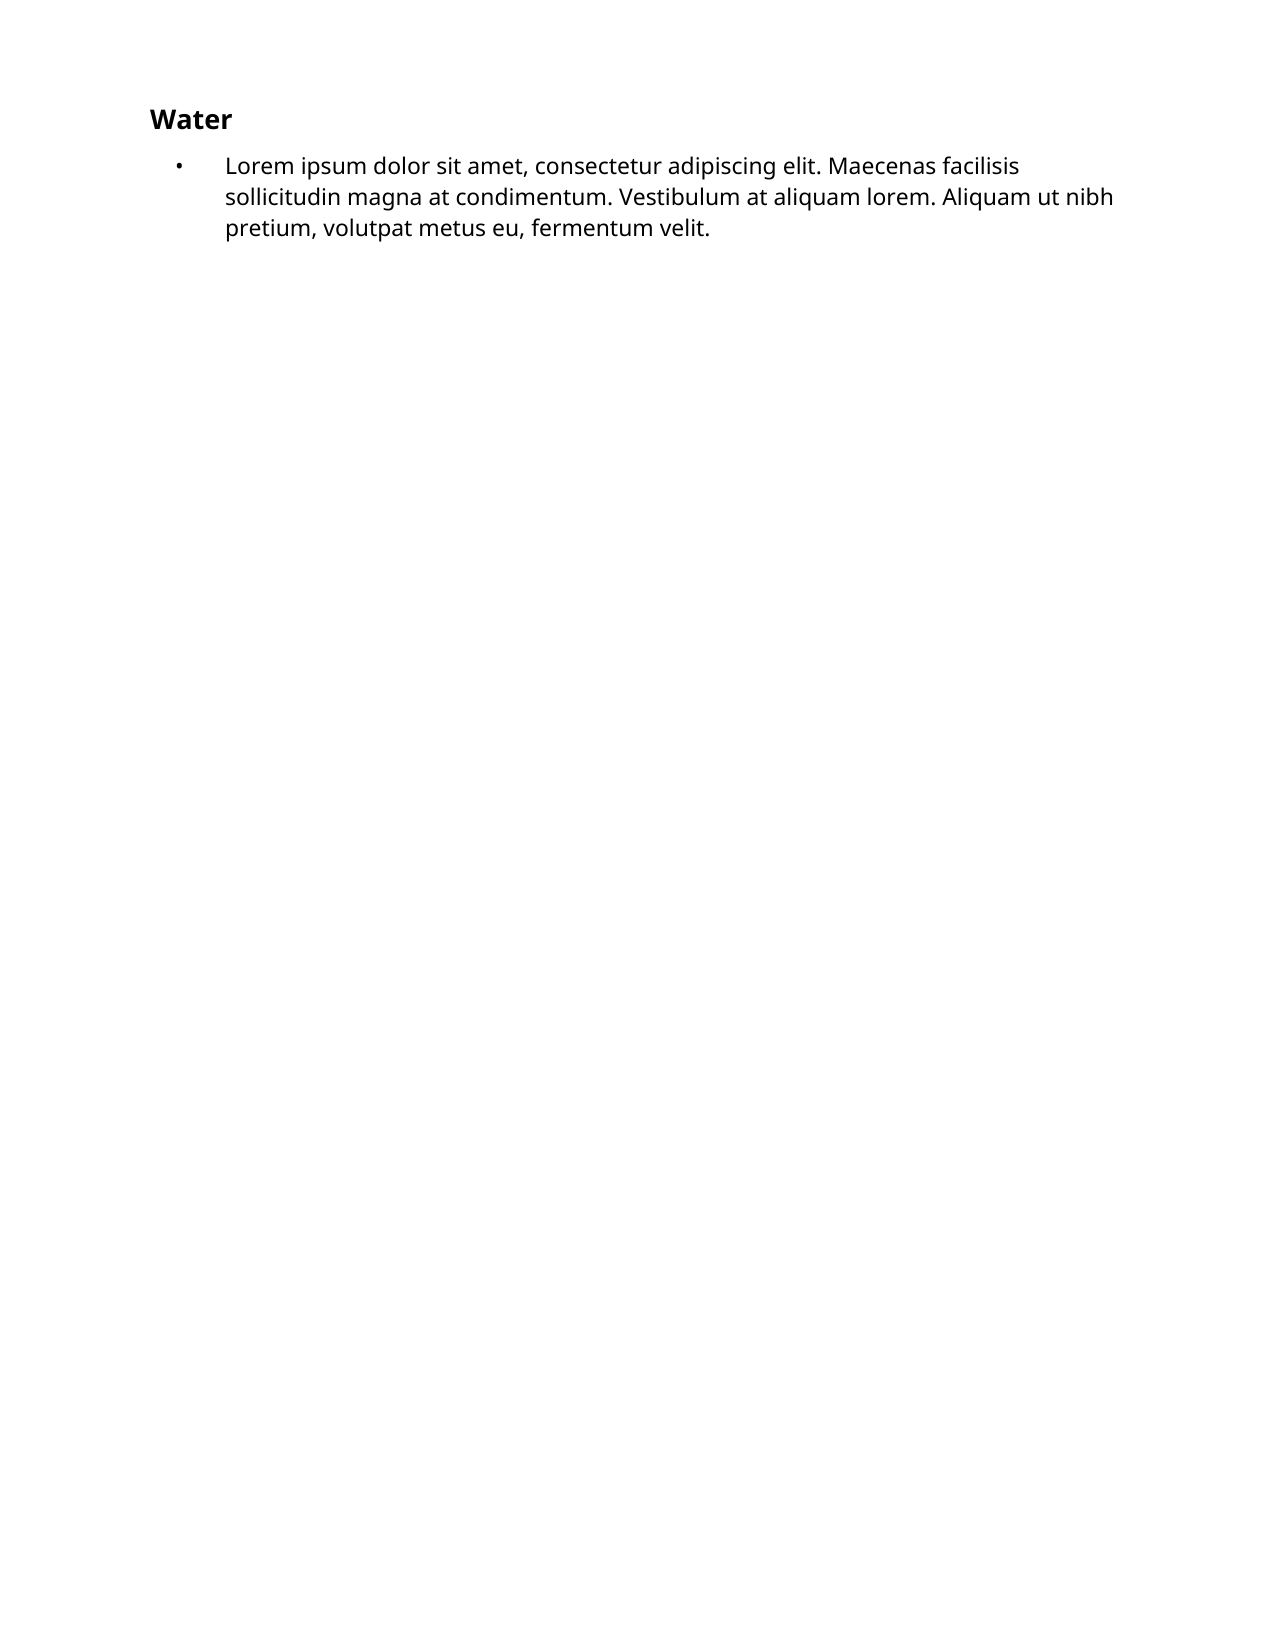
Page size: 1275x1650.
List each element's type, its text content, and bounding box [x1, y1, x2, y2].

subtitle Water [150, 101, 1125, 137]
list Lorem ipsum dolor sit amet, consectetur adipiscing elit. Maecenas facilisis sollicitudin magna at condimentum. Vestibulum at aliquam lorem. Aliquam ut nibh pretium, volutpat metus eu, fermentum velit. [175, 150, 1125, 244]
